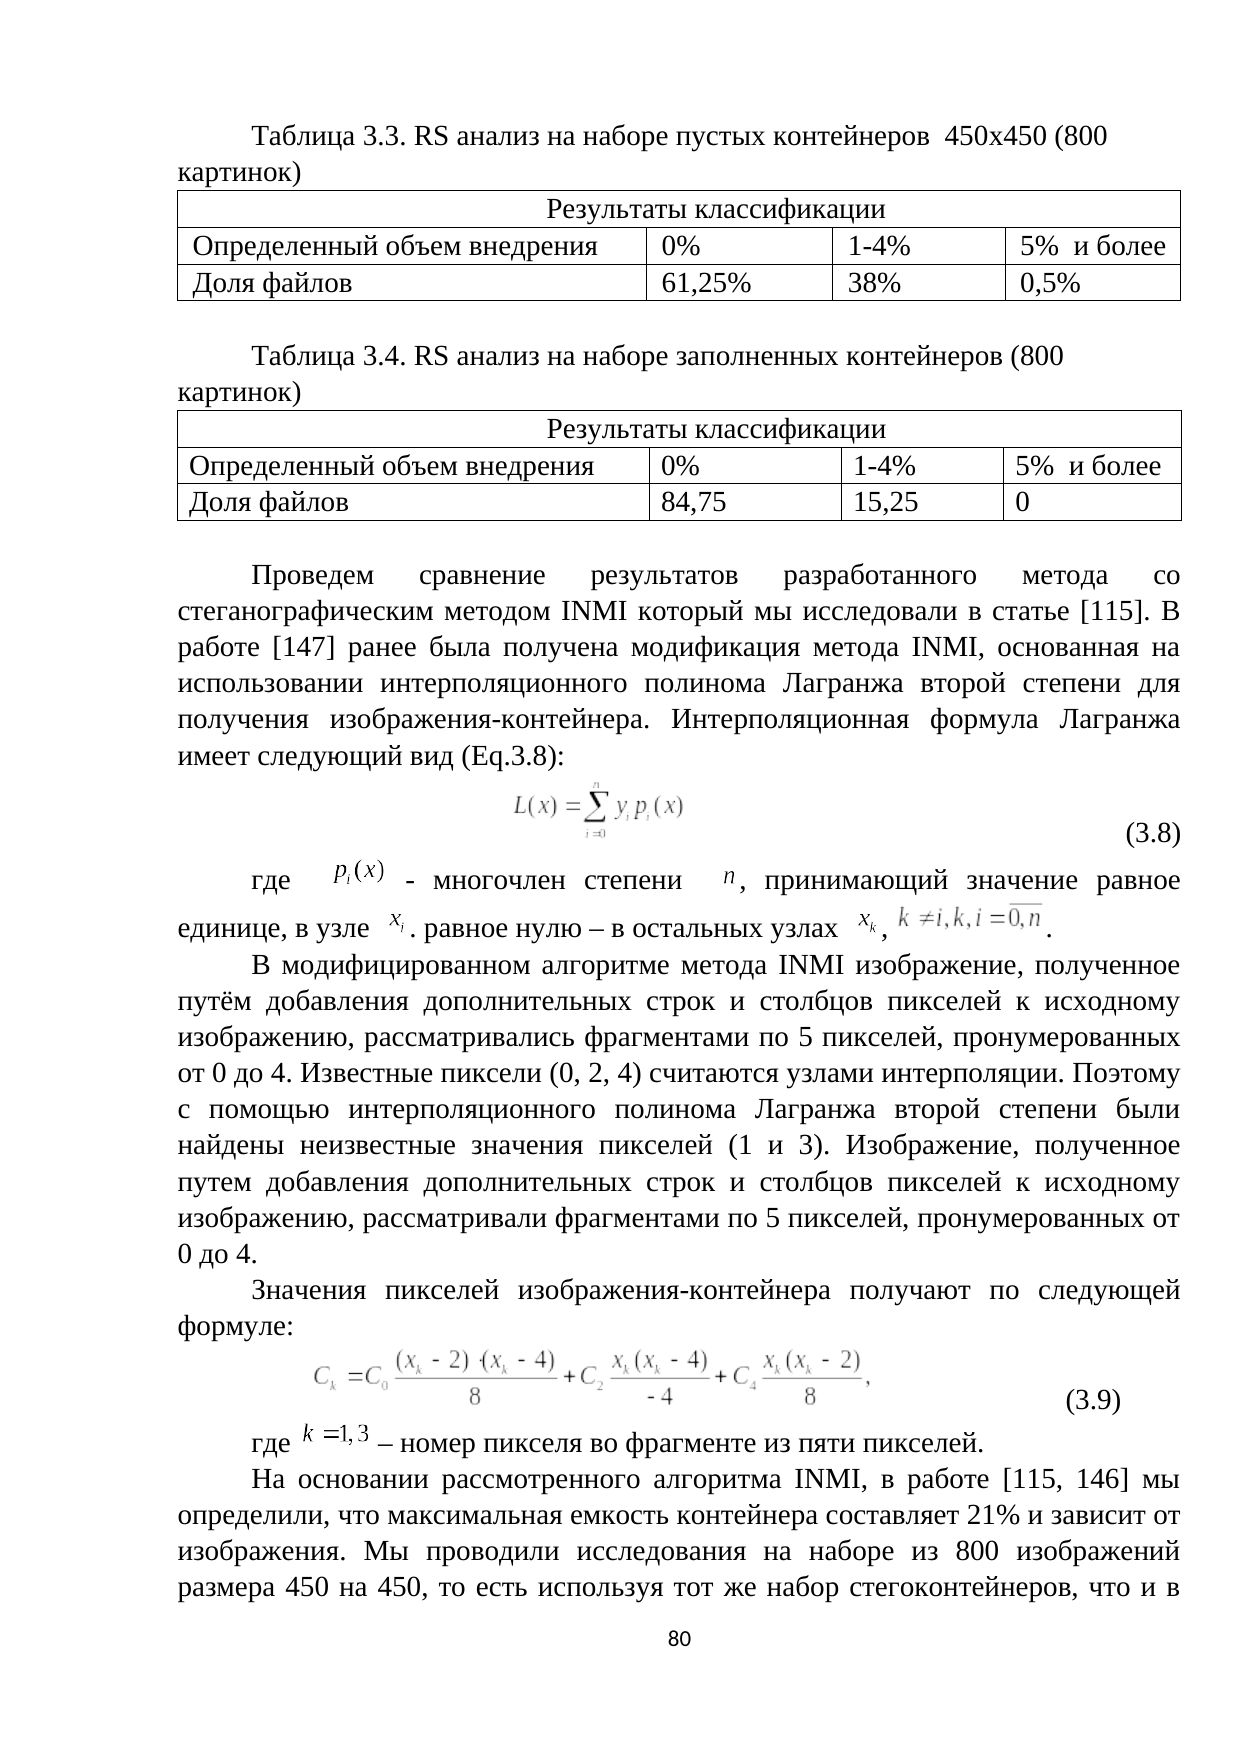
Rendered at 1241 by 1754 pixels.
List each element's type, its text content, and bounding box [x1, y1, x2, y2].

table_cell 1-4% [833, 228, 1005, 264]
table_cell Определенный объем внедрения [178, 448, 649, 483]
table_header Результаты классификации [178, 191, 1180, 227]
table_cell 0% [650, 448, 841, 483]
text где - многочлен степени , принимающий значение равное единице, в узле . равное нулю – в остальных узлах , . [177, 852, 1181, 944]
text (3.9) [177, 1344, 1181, 1416]
table_cell 1-4% [842, 448, 1003, 483]
text Таблица 3.3. RS анализ на наборе пустых контейнеров 450x450 (800 картинок) [177, 118, 1181, 188]
table_cell 61,25% [647, 265, 832, 300]
text В модифицированном алгоритме метода INMI изображение, полученное путём добавления дополнительных строк и столбцов пикселей к исходному изображению, рассматривались фрагментами по 5 пикселей, пронумерованных от 0 до 4. Известные пиксели (0, 2, 4) считаются узлами интерполяции. Поэтому с помощью интерполяционного полинома Лагранжа второй степени были найдены неизвестные значения пикселей (1 и 3). Изображение, полученное путем добавления дополнительных строк и столбцов пикселей к исходному изображению, рассматривали фрагментами по 5 пикселей, пронумерованных от 0 до 4. [177, 947, 1181, 1269]
table_cell Доля файлов [178, 265, 646, 300]
table_cell Доля файлов [178, 484, 649, 520]
table_header Результаты классификации [178, 411, 1181, 447]
table_cell 0,5% [1006, 265, 1180, 300]
table_cell 5% и более [1006, 228, 1180, 264]
table_cell Определенный объем внедрения [178, 228, 646, 264]
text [177, 1461, 1181, 1603]
text где – номер пикселя во фрагменте из пяти пикселей. [177, 1418, 1181, 1458]
table_cell 0% [647, 228, 832, 264]
text Значения пикселей изображения-контейнера получают по следующей формуле: [177, 1272, 1181, 1342]
table_cell 38% [833, 265, 1005, 300]
text Таблица 3.4. RS анализ на наборе заполненных контейнеров (800 картинок) [177, 338, 1181, 407]
table_cell 15,25 [842, 484, 1003, 520]
table_cell 0 [1004, 484, 1181, 520]
text Проведем сравнение результатов разработанного метода со стеганографическим методом INMI который мы исследовали в статье [115]. В работе [147] ранее была получена модификация метода INMI, основанная на использовании интерполяционного полинома Лагранжа второй степени для получения изображения-контейнера. Интерполяционная формула Лагранжа имеет следующий вид (Eq.3.8): [177, 557, 1181, 771]
table_cell 84,75 [650, 484, 841, 520]
text (3.8) [177, 774, 1181, 849]
table_cell 5% и более [1004, 448, 1181, 483]
